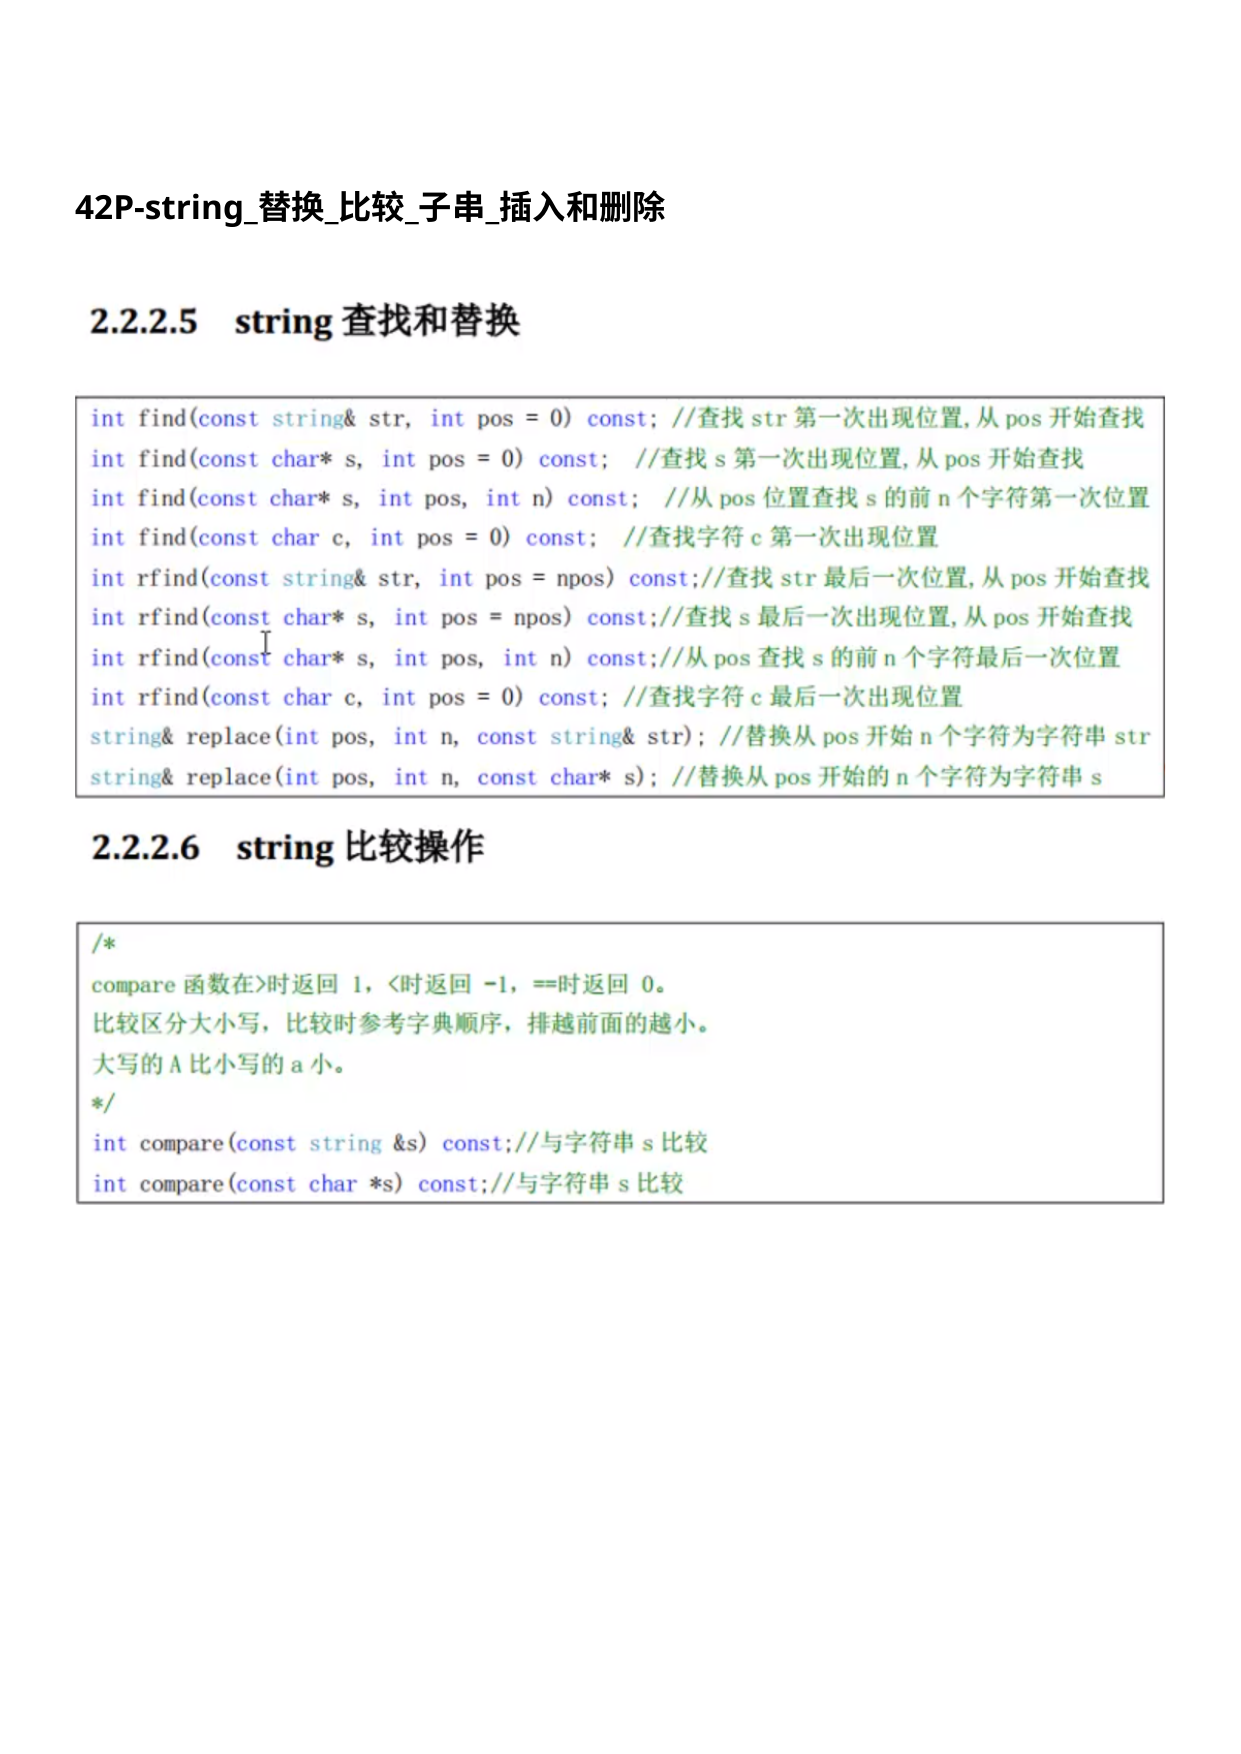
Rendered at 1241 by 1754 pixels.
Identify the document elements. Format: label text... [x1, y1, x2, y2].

subtitle 42P-string_替换_比较_子串_插入和删除 [75, 173, 1165, 238]
picture [75, 300, 1166, 800]
picture [75, 820, 1166, 1205]
